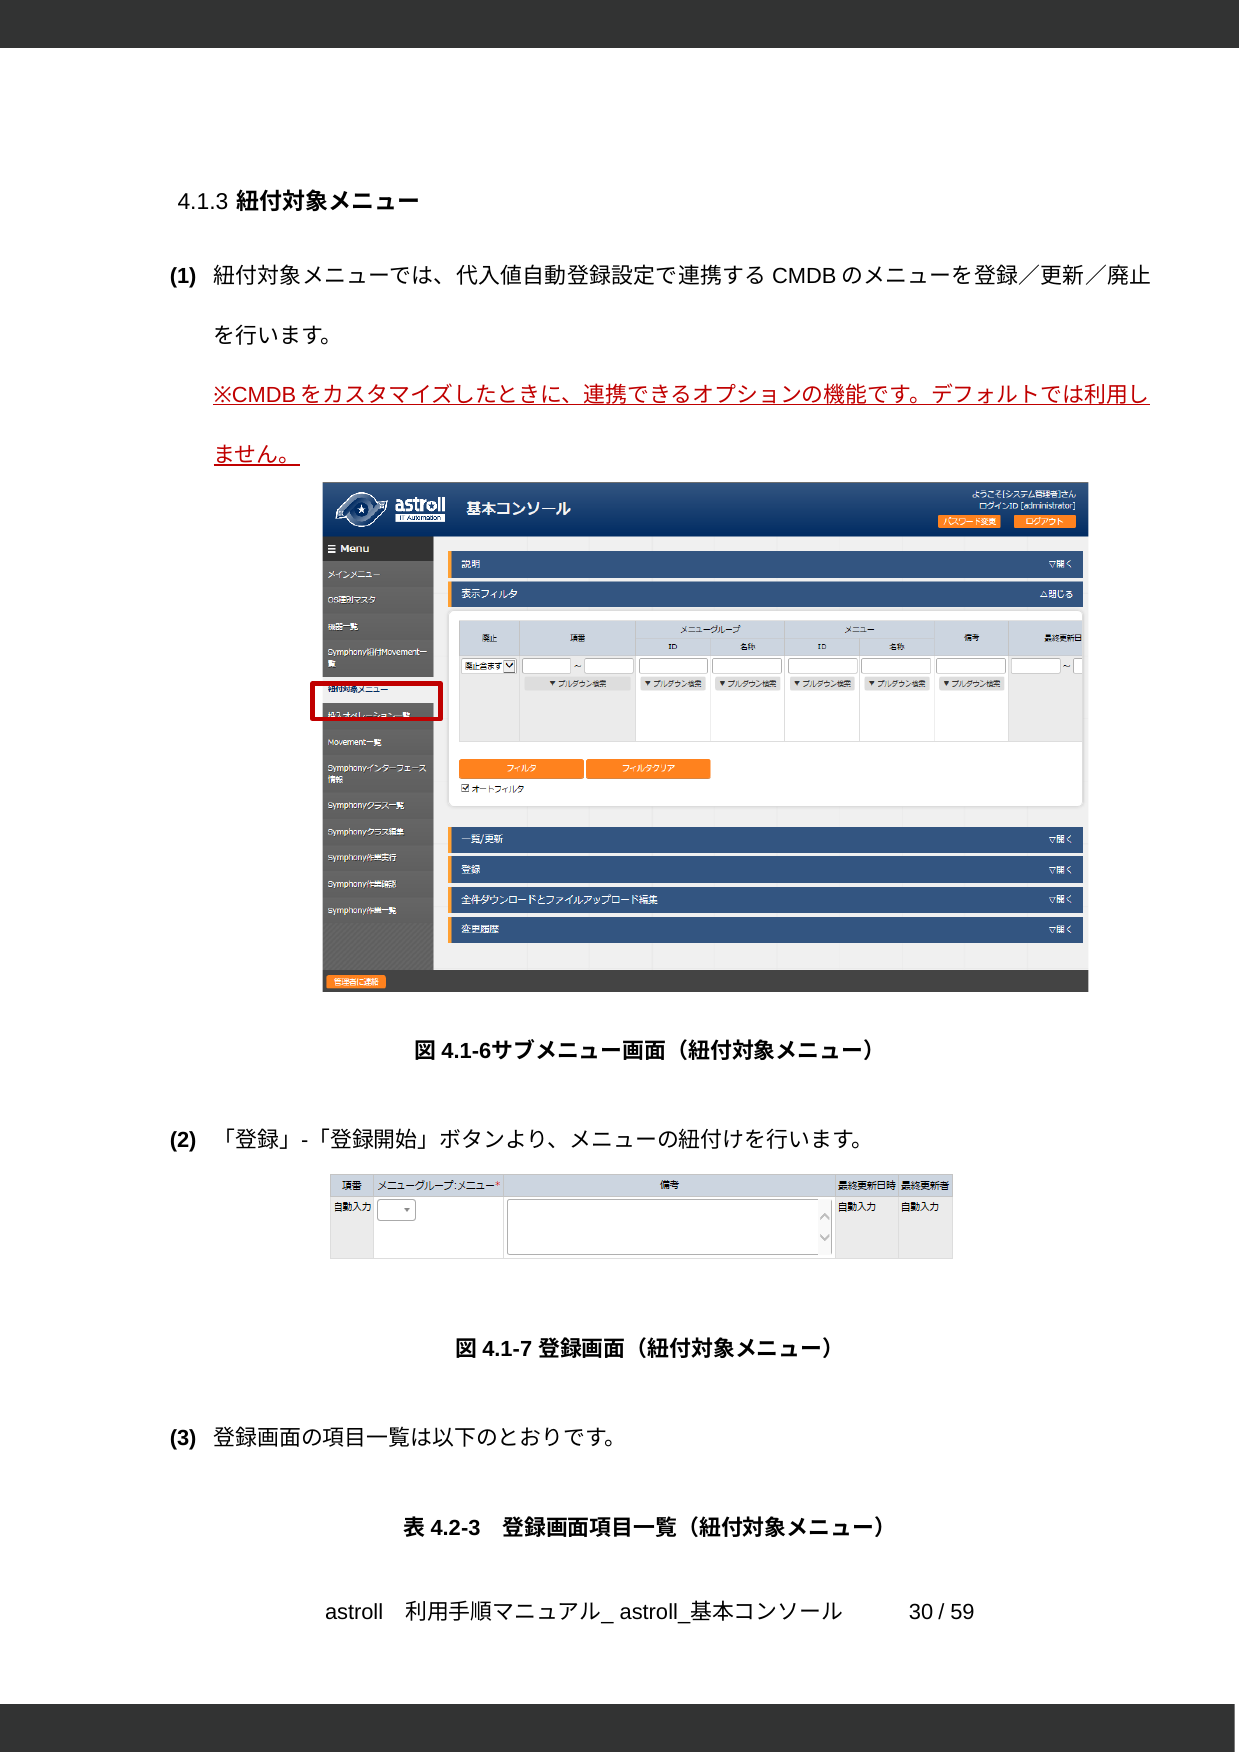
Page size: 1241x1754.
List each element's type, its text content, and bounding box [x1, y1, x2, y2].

picture [0, 0, 1239, 48]
picture [322, 482, 1089, 992]
text 図 4.1-7 登録画面（紐付対象メニュー） [148, 1317, 1152, 1376]
text 登録画面の項目一覧は以下のとおりです。 [169, 1406, 1152, 1466]
text 表 4.2-3 登録画面項目一覧（紐付対象メニュー） [148, 1496, 1152, 1555]
picture [322, 1167, 958, 1267]
picture [322, 686, 438, 717]
picture [0, 1704, 1235, 1752]
subtitle 紐付対象メニュー [177, 170, 1152, 229]
text 紐付対象メニューでは、代入値自動登録設定で連携するCMDBのメニューを登録／更新／廃止を行います。 ※CMDBをカスタマイズしたときに、連携できるオプションの機能です。デフォルトでは利用しません。 [169, 244, 1152, 483]
text 「登録」-「登録開始」ボタンより、メニューの紐付けを行います。 [169, 1108, 1152, 1168]
text 図 4.1-6サブメニュー画面（紐付対象メニュー） [148, 1019, 1152, 1078]
